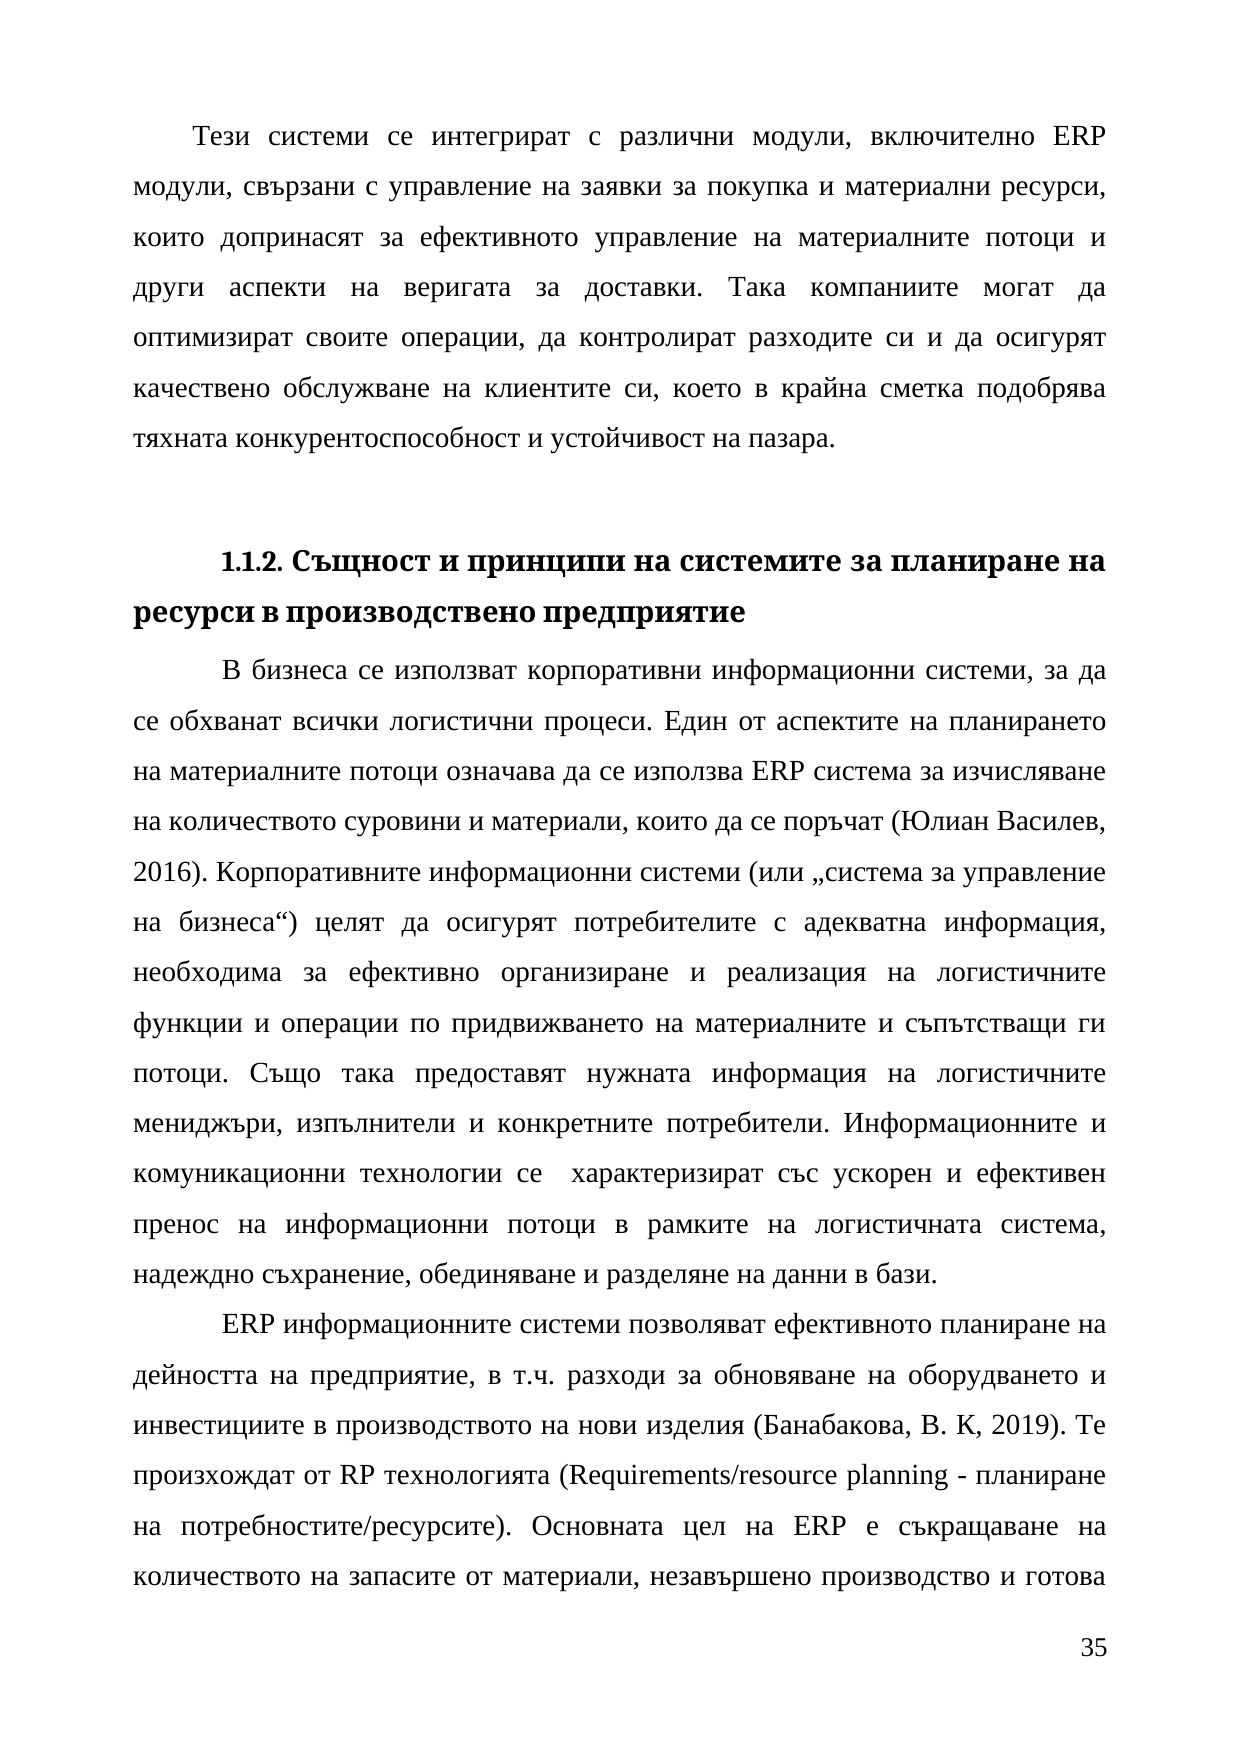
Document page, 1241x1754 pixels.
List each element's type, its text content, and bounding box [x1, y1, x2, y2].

text В бизнеса се използват корпоративни информационни системи, за да се обхванат всички логистични процеси. Един от аспектите на планирането на материалните потоци означава да се използва ERP система за изчисляване на количеството суровини и материали, които да се поръчат (Юлиан Василев, 2016). Корпоративните информационни системи (или „система за управление на бизнеса“) целят да осигурят потребителите с адекватна информация, необходима за ефективно организиране и реализация на логистичните функции и операции по придвижването на материалните и съпътстващи ги потоци. Също така предоставят нужната информация на логистичните мениджъри, изпълнители и конкретните потребители. Информационните и комуникационни технологии се характеризират със ускорен и ефективен пренос на информационни потоци в рамките на логистичната система, надеждно съхранение, обединяване и разделяне на данни в бази. [133, 652, 1107, 1290]
subtitle 1.1.2. Същност и принципи на системите за планиране на ресурси в производствено предприятие [133, 546, 1107, 629]
text Тези системи се интегрират с различни модули, включително ERP модули, свързани с управление на заявки за покупка и материални ресурси, които допринасят за ефективното управление на материалните потоци и други аспекти на веригата за доставки. Така компаниите могат да оптимизират своите операции, да контролират разходите си и да осигурят качествено обслужване на клиентите си, което в крайна сметка подобрява тяхната конкурентоспособност и устойчивост на пазара. [133, 118, 1107, 453]
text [133, 1307, 1107, 1592]
